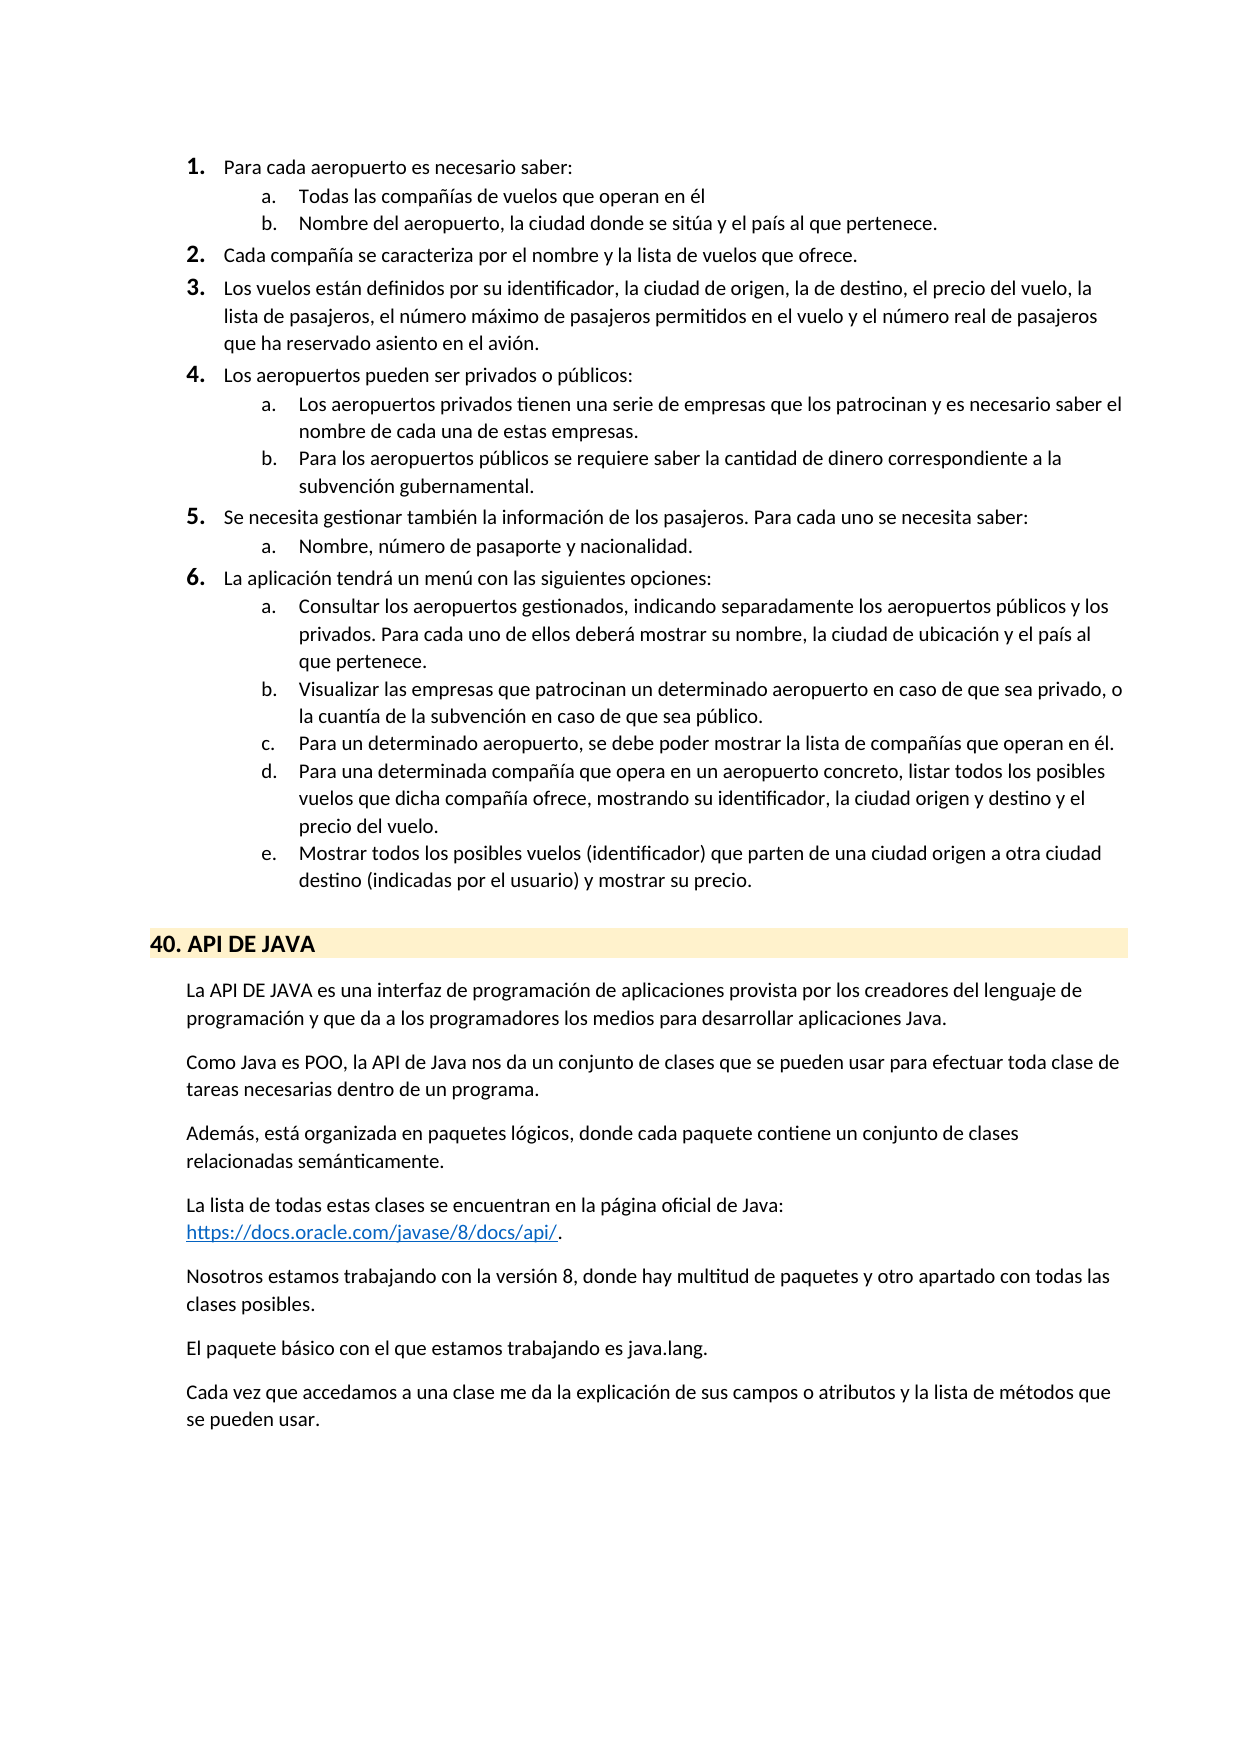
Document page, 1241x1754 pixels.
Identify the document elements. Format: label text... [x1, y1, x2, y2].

list Los vuelos están definidos por su identificador, la ciudad de origen, la de destino, el precio del vuelo, la lista de pasajeros, el número máximo de pasajeros permitidos en el vuelo y el número real de pasajeros que ha reservado asiento en el avión. [186, 271, 1128, 356]
list Los aeropuertos privados tienen una serie de empresas que los patrocinan y es necesario saber el nombre de cada una de estas empresas. [261, 391, 1128, 444]
text La API DE JAVA es una interfaz de programación de aplicaciones provista por los creadores del lenguaje de programación y que da a los programadores los medios para desarrollar aplicaciones Java. [186, 977, 1128, 1030]
text Cada vez que accedamos a una clase me da la explicación de sus campos o atributos y la lista de métodos que se pueden usar. [186, 1379, 1128, 1432]
text La lista de todas estas clases se encuentran en la página oficial de Java: https://docs.oracle.com/javase/8/docs/api/. [186, 1192, 1128, 1245]
list Los aeropuertos pueden ser privados o públicos: [186, 358, 1128, 388]
list La aplicación tendrá un menú con las siguientes opciones: [186, 561, 1128, 591]
text El paquete básico con el que estamos trabajando es java.lang. [186, 1335, 1128, 1360]
text Además, está organizada en paquetes lógicos, donde cada paquete contiene un conjunto de clases relacionadas semánticamente. [186, 1120, 1128, 1173]
list Para los aeropuertos públicos se requiere saber la cantidad de dinero correspondiente a la subvención gubernamental. [261, 446, 1128, 498]
list Consultar los aeropuertos gestionados, indicando separadamente los aeropuertos públicos y los privados. Para cada uno de ellos deberá mostrar su nombre, la ciudad de ubicación y el país al que pertenece. [261, 594, 1128, 674]
list API DE JAVA [150, 928, 1128, 958]
text Nosotros estamos trabajando con la versión 8, donde hay multitud de paquetes y otro apartado con todas las clases posibles. [186, 1263, 1128, 1316]
list Visualizar las empresas que patrocinan un determinado aeropuerto en caso de que sea privado, o la cuantía de la subvención en caso de que sea público. [261, 676, 1128, 729]
list Mostrar todos los posibles vuelos (identificador) que parten de una ciudad origen a otra ciudad destino (indicadas por el usuario) y mostrar su precio. [261, 840, 1128, 893]
text Como Java es POO, la API de Java nos da un conjunto de clases que se pueden usar para efectuar toda clase de tareas necesarias dentro de un programa. [186, 1049, 1128, 1102]
list Cada compañía se caracteriza por el nombre y la lista de vuelos que ofrece. [186, 238, 1128, 268]
list Para una determinada compañía que opera en un aeropuerto concreto, listar todos los posibles vuelos que dicha compañía ofrece, mostrando su identificador, la ciudad origen y destino y el precio del vuelo. [261, 758, 1128, 838]
list Todas las compañías de vuelos que operan en él [261, 183, 1128, 208]
list Se necesita gestionar también la información de los pasajeros. Para cada uno se necesita saber: [186, 500, 1128, 531]
list Para cada aeropuerto es necesario saber: [186, 150, 1128, 181]
list Nombre, número de pasaporte y nacionalidad. [261, 533, 1128, 559]
list Nombre del aeropuerto, la ciudad donde se sitúa y el país al que pertenece. [261, 210, 1128, 236]
list Para un determinado aeropuerto, se debe poder mostrar la lista de compañías que operan en él. [261, 731, 1128, 756]
